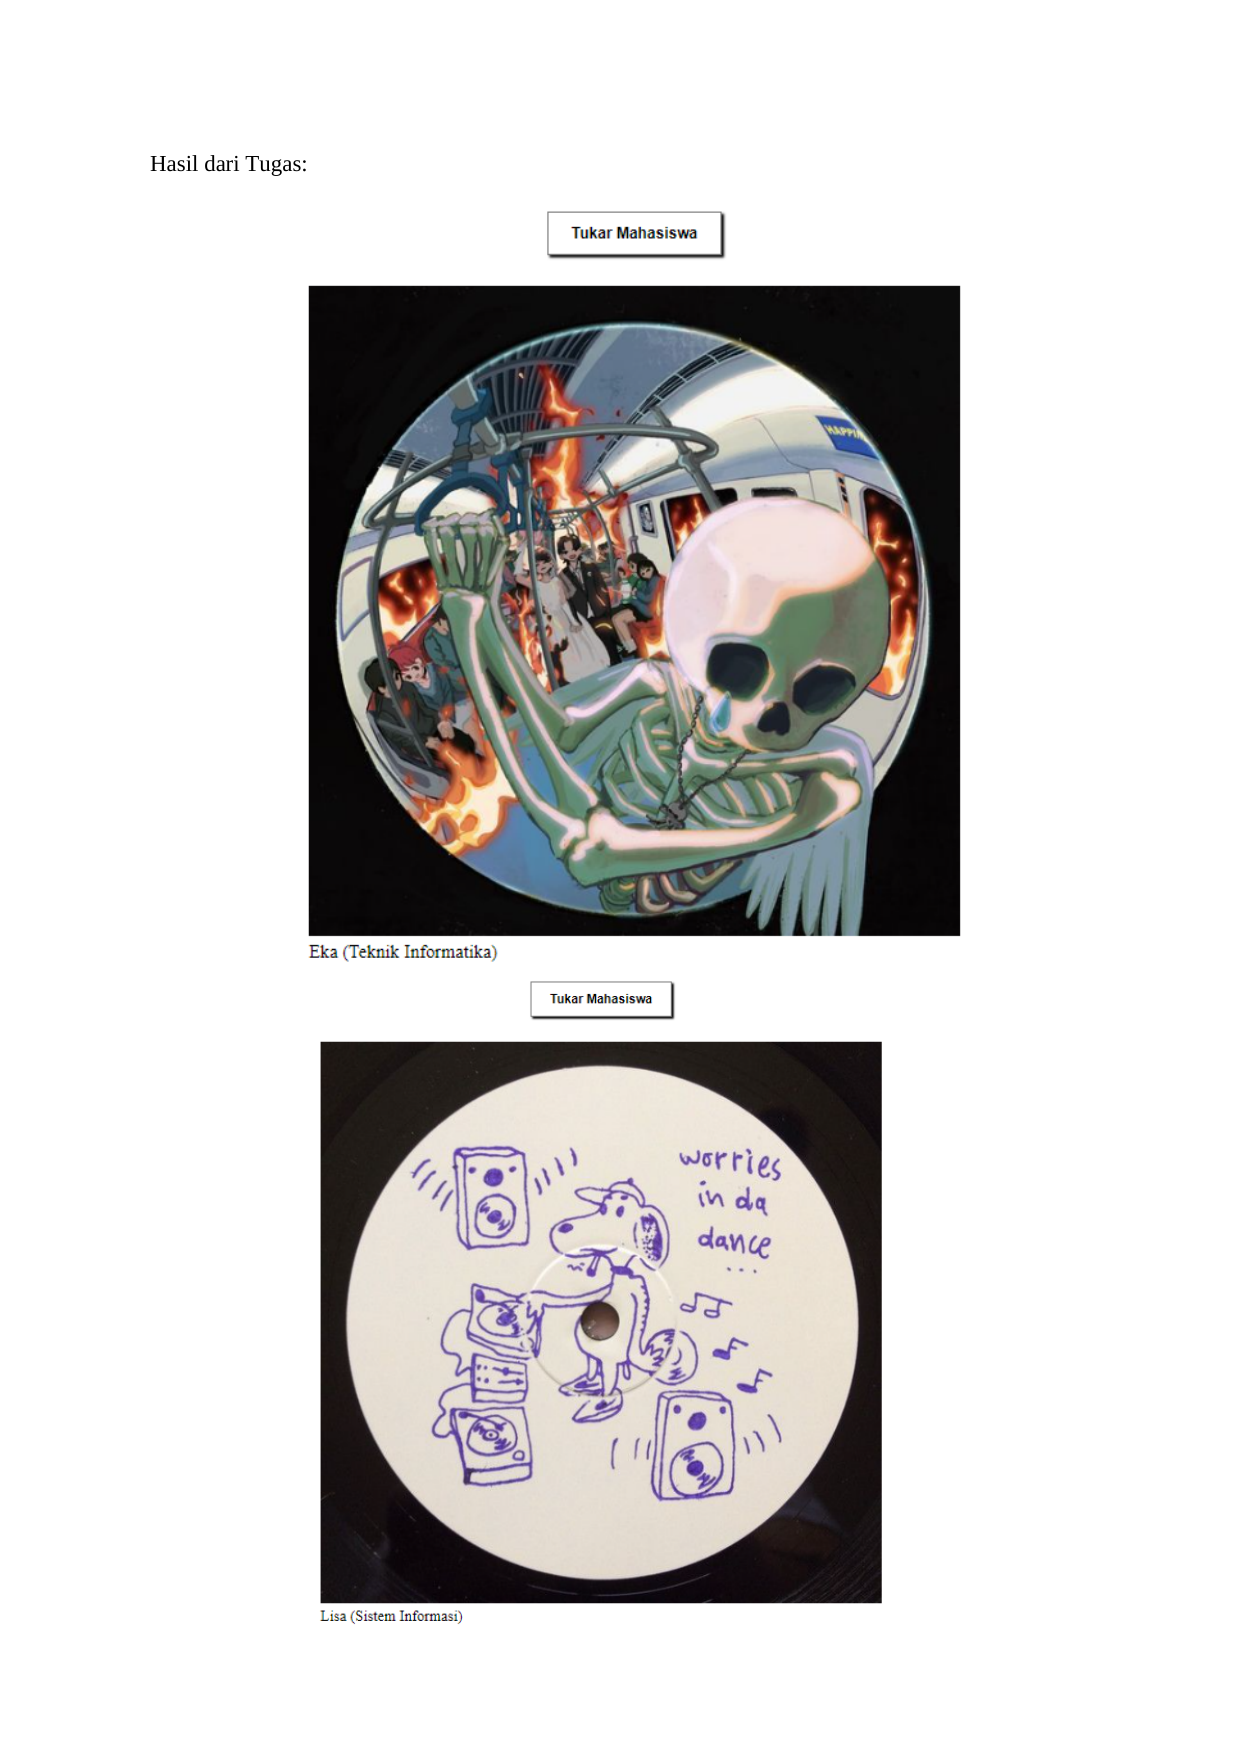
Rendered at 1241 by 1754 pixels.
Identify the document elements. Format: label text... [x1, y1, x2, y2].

text Hasil dari Tugas: [150, 150, 1090, 176]
picture [150, 195, 1127, 1727]
